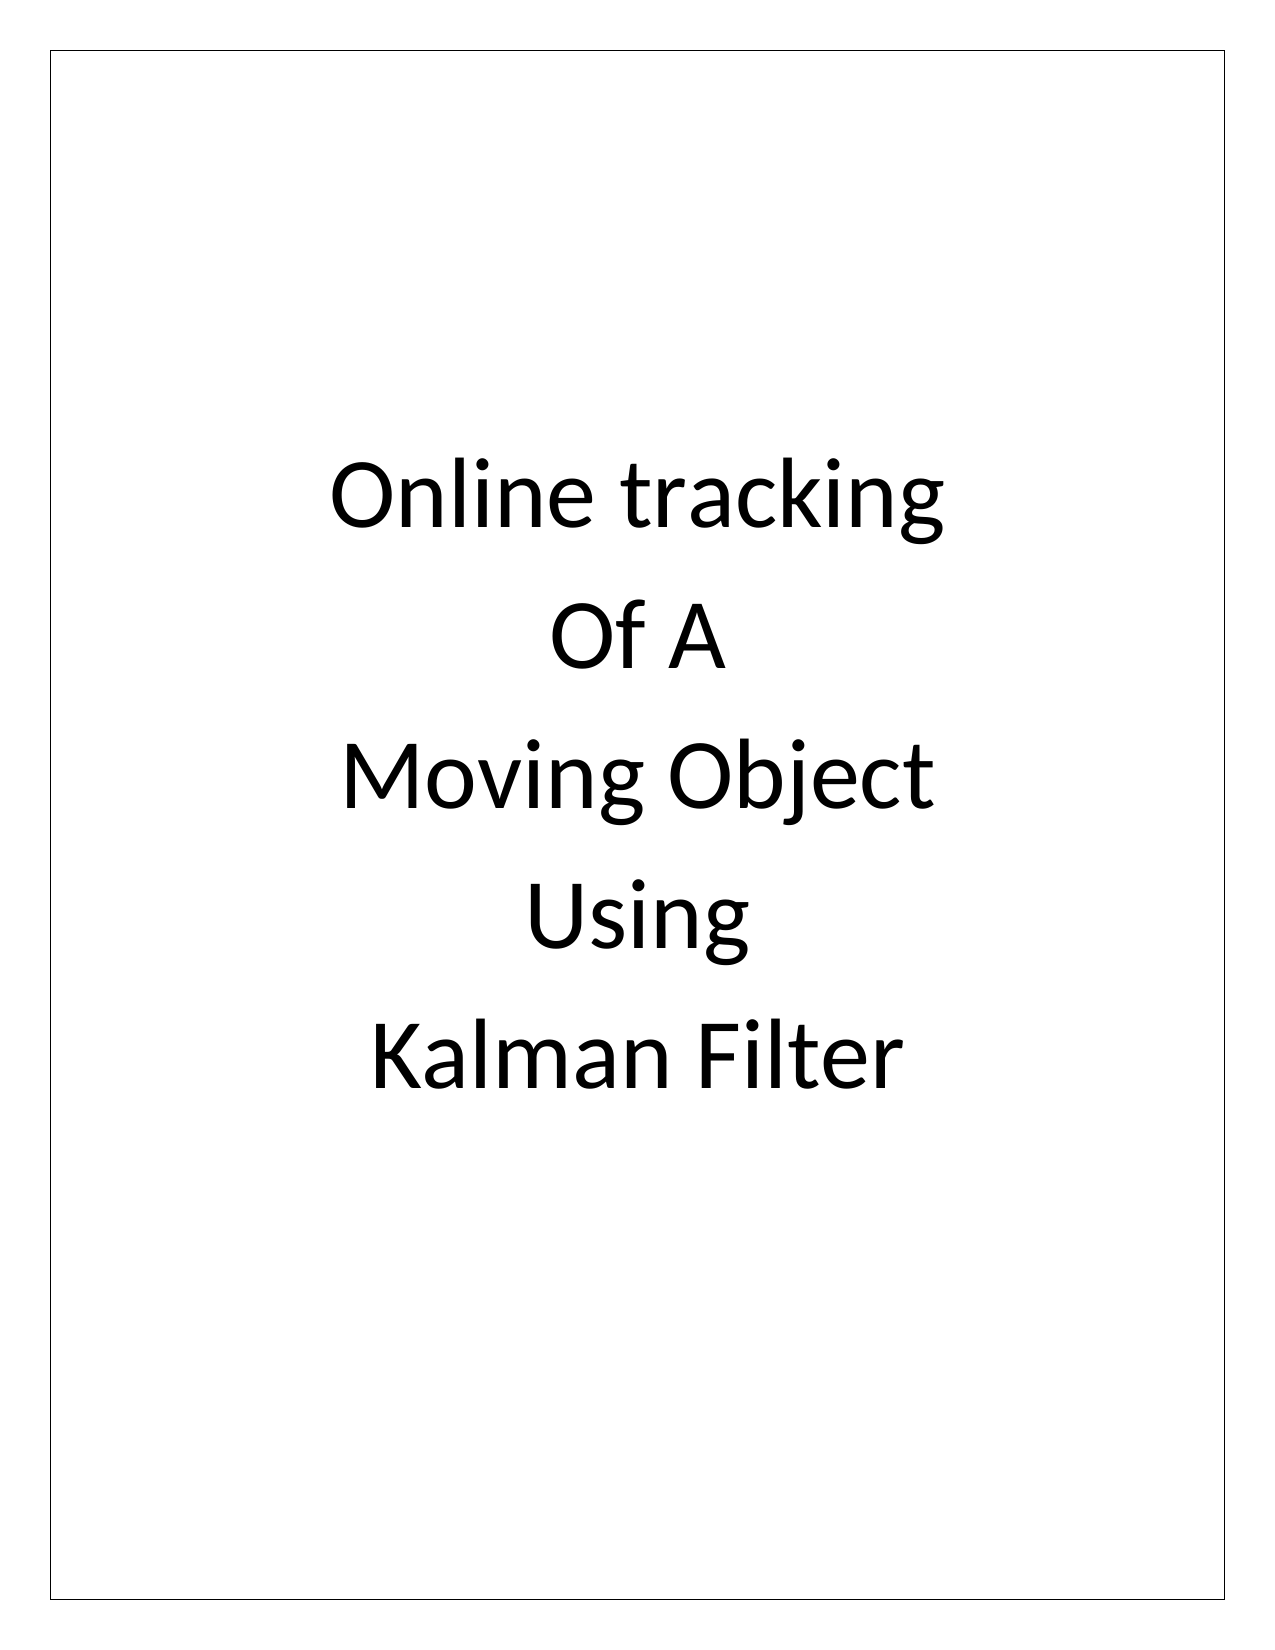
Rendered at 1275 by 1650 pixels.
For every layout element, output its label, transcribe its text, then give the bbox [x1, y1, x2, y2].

text Of A [150, 571, 1125, 693]
text Using [150, 852, 1125, 974]
text Kalman Filter [150, 992, 1125, 1114]
text Online tracking [150, 431, 1125, 553]
text Moving Object [150, 711, 1125, 833]
